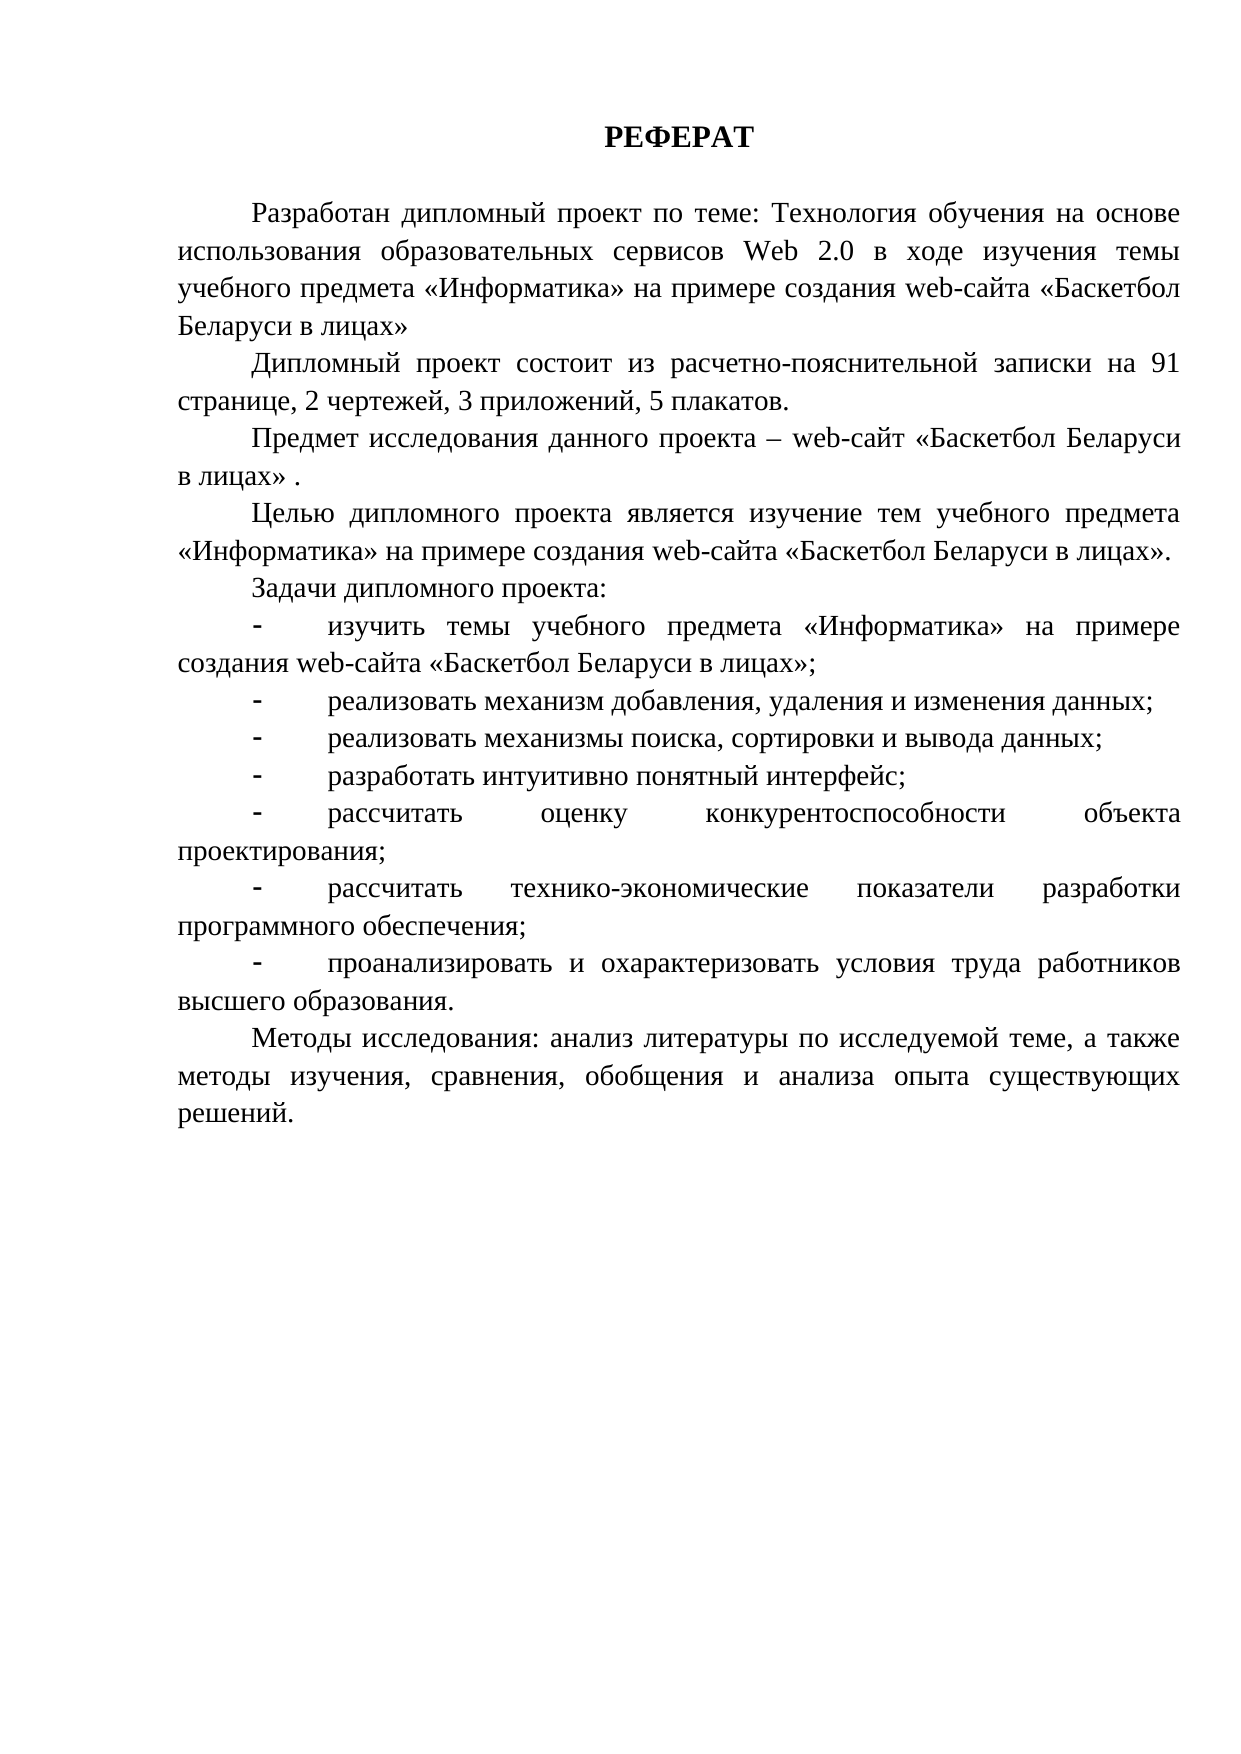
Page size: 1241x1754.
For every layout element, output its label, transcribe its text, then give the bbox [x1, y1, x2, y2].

list рассчитать оценку конкурентоспособности объекта проектирования; [177, 792, 1181, 867]
text Целью дипломного проекта является изучение тем учебного предмета «Информатика» на примере создания web-сайта «Баскетбол Беларуси в лицах». [177, 492, 1181, 567]
list реализовать механизмы поиска, сортировки и вывода данных; [177, 717, 1181, 755]
text Задачи дипломного проекта: [177, 567, 1181, 605]
list реализовать механизм добавления, удаления и изменения данных; [177, 680, 1181, 717]
list рассчитать технико-экономические показатели разработки программного обеспечения; [177, 867, 1181, 942]
list изучить темы учебного предмета «Информатика» на примере создания web-сайта «Баскетбол Беларуси в лицах»; [177, 605, 1181, 680]
list проанализировать и охарактеризовать условия труда работников высшего образования. [177, 942, 1181, 1017]
text Методы исследования: анализ литературы по исследуемой теме, а также методы изучения, сравнения, обобщения и анализа опыта существующих решений. [177, 1017, 1181, 1130]
text Разработан дипломный проект по теме: Технология обучения на основе использования образовательных сервисов Web 2.0 в ходе изучения темы учебного предмета «Информатика» на примере создания web-сайта «Баскетбол Беларуси в лицах» [177, 192, 1181, 342]
text Предмет исследования данного проекта – web-сайт «Баскетбол Беларуси в лицах» . [177, 417, 1181, 492]
text РЕФЕРАТ [177, 118, 1181, 154]
text Дипломный проект состоит из расчетно-пояснительной записки на 91 странице, 2 чертежей, 3 приложений, 5 плакатов. [177, 342, 1181, 417]
list разработать интуитивно понятный интерфейс; [177, 755, 1181, 792]
